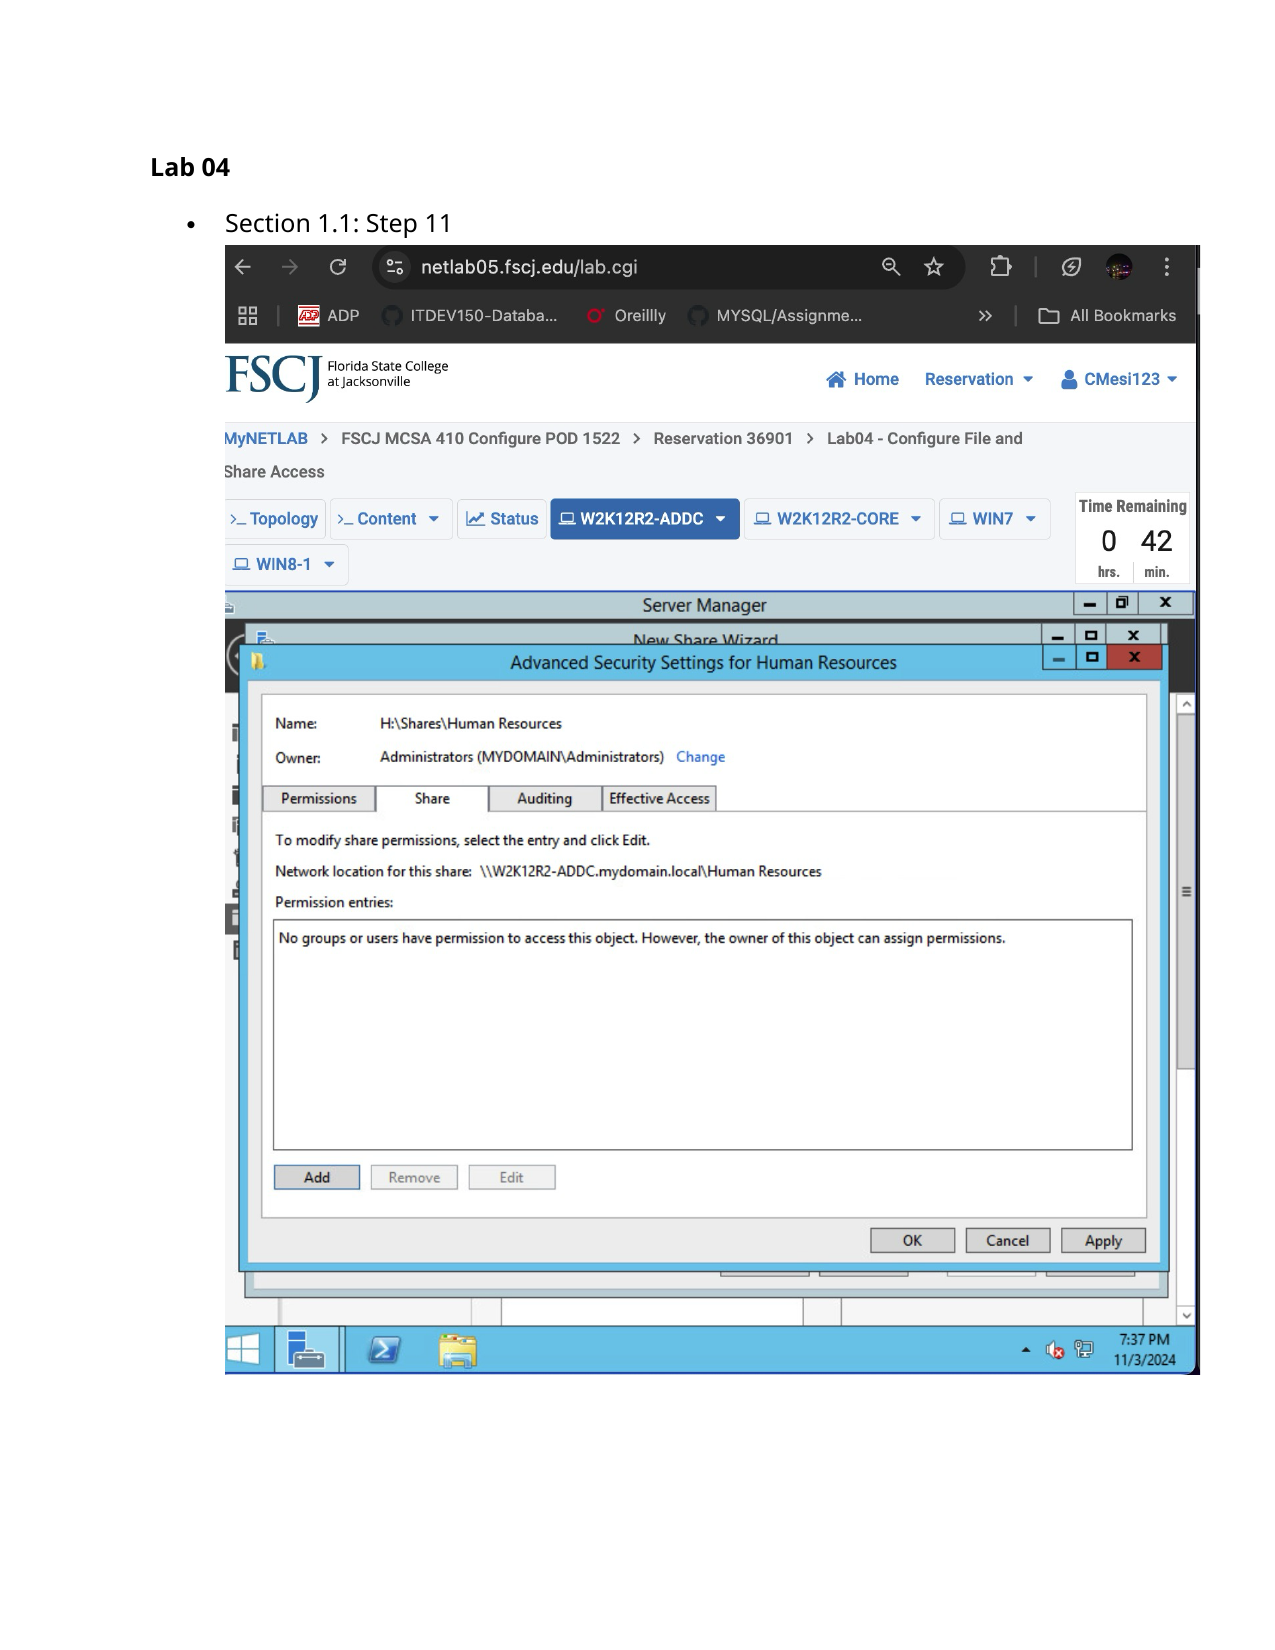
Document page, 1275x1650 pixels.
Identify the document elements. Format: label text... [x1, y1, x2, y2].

picture [225, 245, 1200, 1375]
text Lab 04 [150, 150, 1125, 184]
